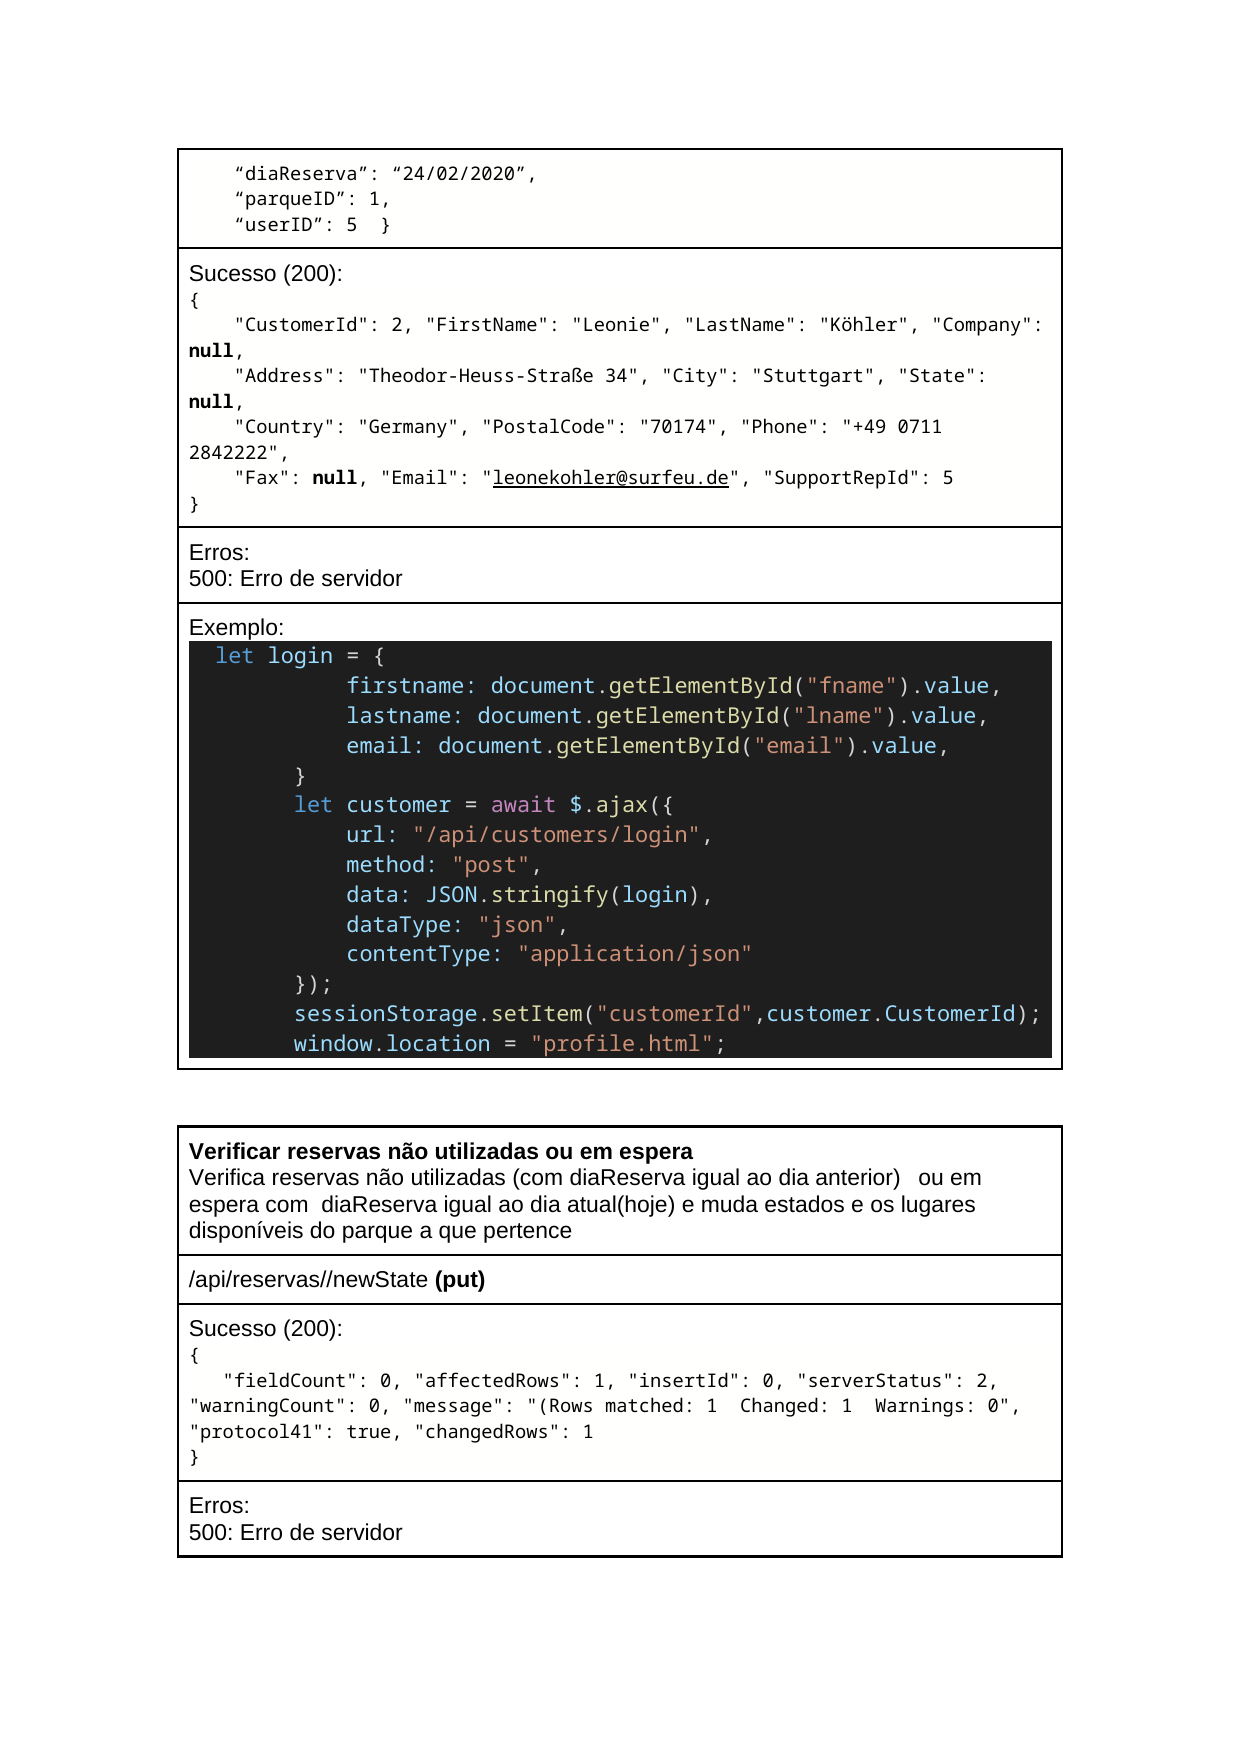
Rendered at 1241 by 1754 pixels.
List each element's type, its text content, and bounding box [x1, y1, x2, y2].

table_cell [179, 150, 1061, 247]
table_cell Sucesso (200): { "CustomerId": 2, "FirstName": "Leonie", "LastName": "Köhler", "Company": null, "Address": "Theodor-Heuss-Straße 34", "City": "Stuttgart", "State": null, "Country": "Germany", "PostalCode": "70174", "Phone": "+49 0711 2842222", "Fax": null, "Email": "leonekohler@surfeu.de", "SupportRepId": 5 } [179, 249, 1061, 526]
table_cell /api/reservas//newState (put) [179, 1256, 1061, 1303]
table_cell Exemplo: let login = { firstname: document.getElementById("fname").value, lastname: document.getElementById("lname").value, email: document.getElementById("email").value, } let customer = await $.ajax({ url: "/api/customers/login", method: "post", data: JSON.stringify(login), dataType: "json", contentType: "application/json" }); sessionStorage.setItem("customerId",customer.CustomerId); window.location = "profile.html"; [179, 604, 1061, 1068]
table_cell Erros: 500: Erro de servidor [179, 1482, 1061, 1555]
table_cell Sucesso (200): { "fieldCount": 0, "affectedRows": 1, "insertId": 0, "serverStatus": 2, "warningCount": 0, "message": "(Rows matched: 1 Changed: 1 Warnings: 0", "protocol41": true, "changedRows": 1 } [179, 1305, 1061, 1480]
table_cell Erros: 500: Erro de servidor [179, 528, 1061, 602]
table_header Verificar reservas não utilizadas ou em espera Verifica reservas não utilizadas (com diaReserva igual ao dia anterior) ou em espera com diaReserva igual ao dia atual(hoje) e muda estados e os lugares disponíveis do parque a que pertence [179, 1128, 1061, 1254]
